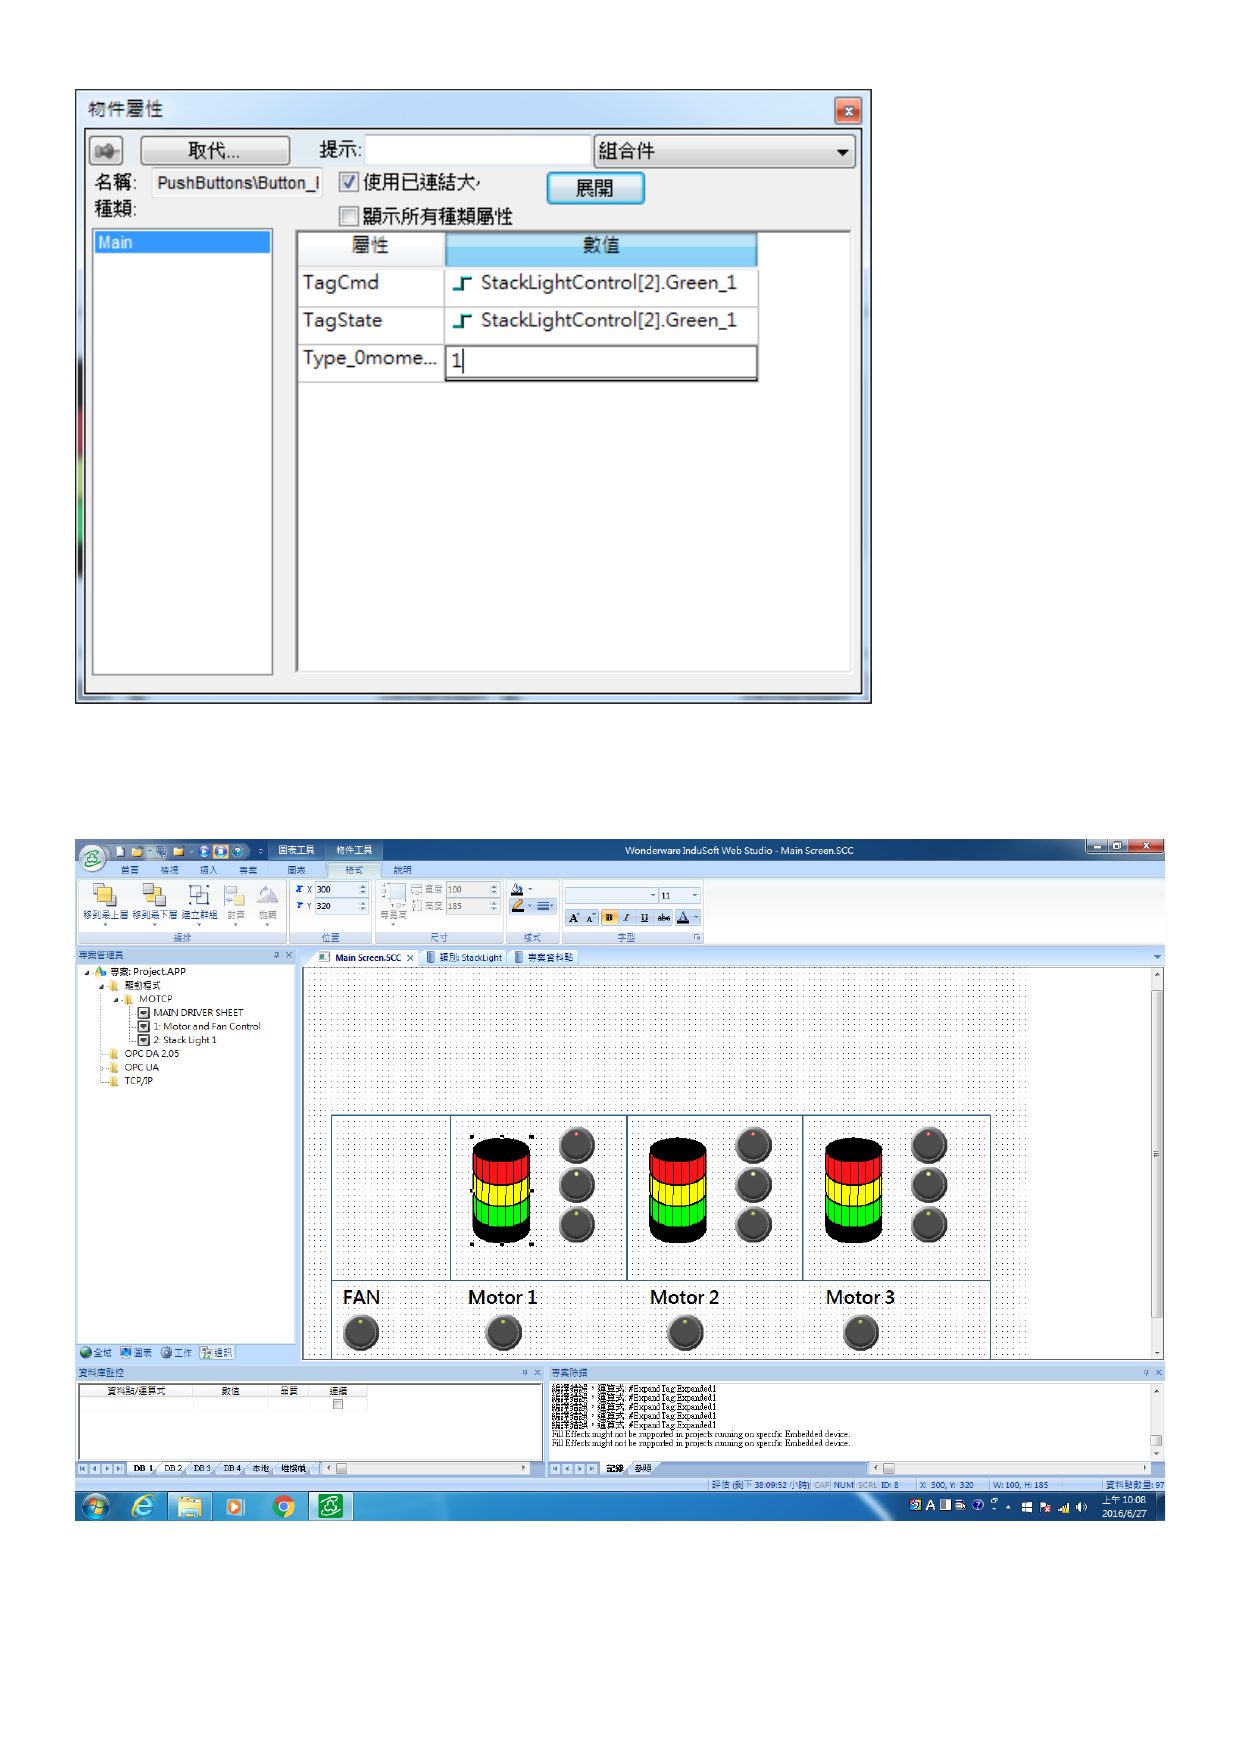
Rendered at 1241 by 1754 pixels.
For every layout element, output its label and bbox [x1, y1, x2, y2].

picture [75, 839, 1166, 1521]
picture [75, 89, 872, 704]
